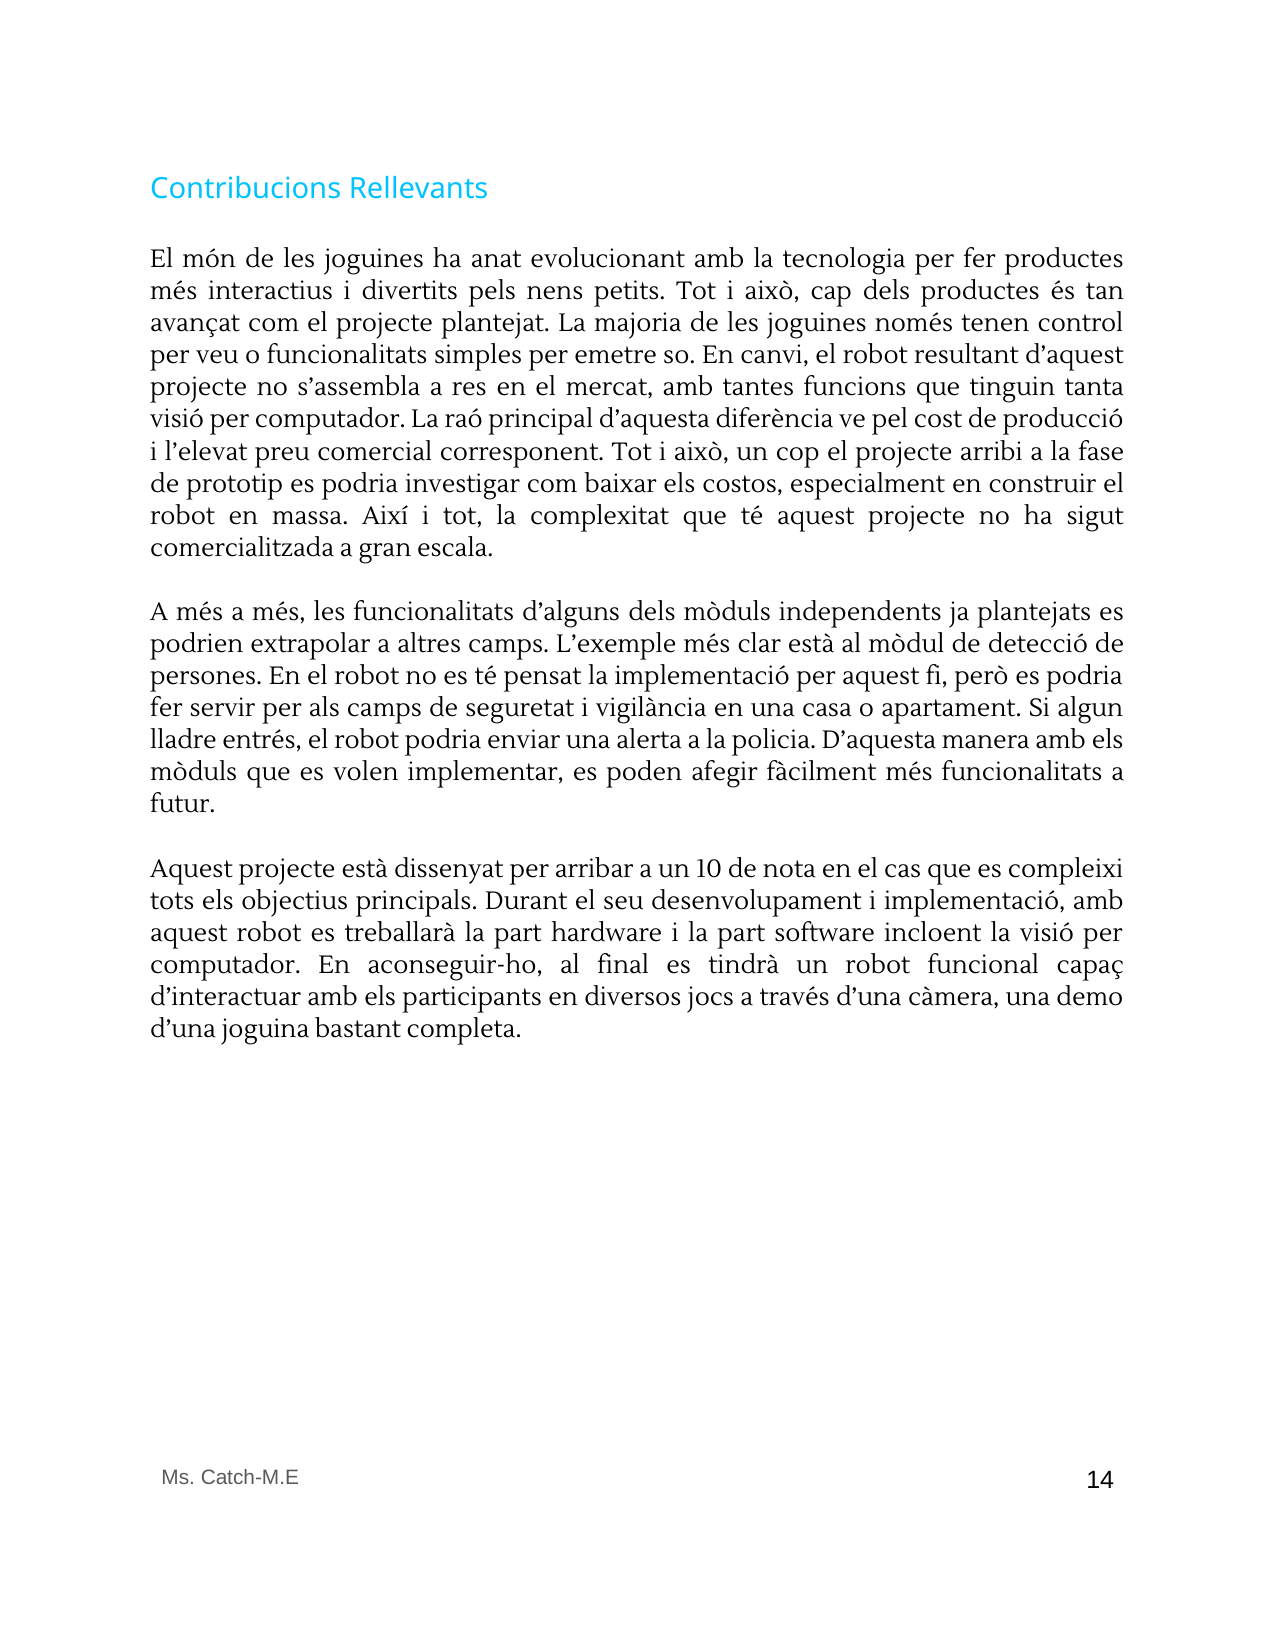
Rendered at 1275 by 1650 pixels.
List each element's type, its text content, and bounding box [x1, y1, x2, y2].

text Aquest projecte està dissenyat per arribar a un 10 de nota en el cas que es compleixi tots els objectius principals. Durant el seu desenvolupament i implementació, amb aquest robot es treballarà la part hardware i la part software incloent la visió per computador. En aconseguir-ho, al final es tindrà un robot funcional capaç d’interactuar amb els participants en diversos jocs a través d’una càmera, una demo d’una joguina bastant completa. [150, 853, 1125, 1046]
text El món de les joguines ha anat evolucionant amb la tecnologia per fer productes més interactius i divertits pels nens petits. Tot i això, cap dels productes és tan avançat com el projecte plantejat. La majoria de les joguines només tenen control per veu o funcionalitats simples per emetre so. En canvi, el robot resultant d’aquest projecte no s’assembla a res en el mercat, amb tantes funcions que tinguin tanta visió per computador. La raó principal d’aquesta diferència ve pel cost de producció i l’elevat preu comercial corresponent. Tot i això, un cop el projecte arribi a la fase de prototip es podria investigar com baixar els costos, especialment en construir el robot en massa. Així i tot, la complexitat que té aquest projecte no ha sigut comercialitzada a gran escala. [150, 244, 1125, 564]
subtitle Contribucions Rellevants [150, 167, 1125, 207]
text A més a més, les funcionalitats d’alguns dels mòduls independents ja plantejats es podrien extrapolar a altres camps. L’exemple més clar està al mòdul de detecció de persones. En el robot no es té pensat la implementació per aquest fi, però es podria fer servir per als camps de seguretat i vigilància en una casa o apartament. Si algun lladre entrés, el robot podria enviar una alerta a la policia. D’aquesta manera amb els mòduls que es volen implementar, es poden afegir fàcilment més funcionalitats a futur. [150, 597, 1125, 821]
